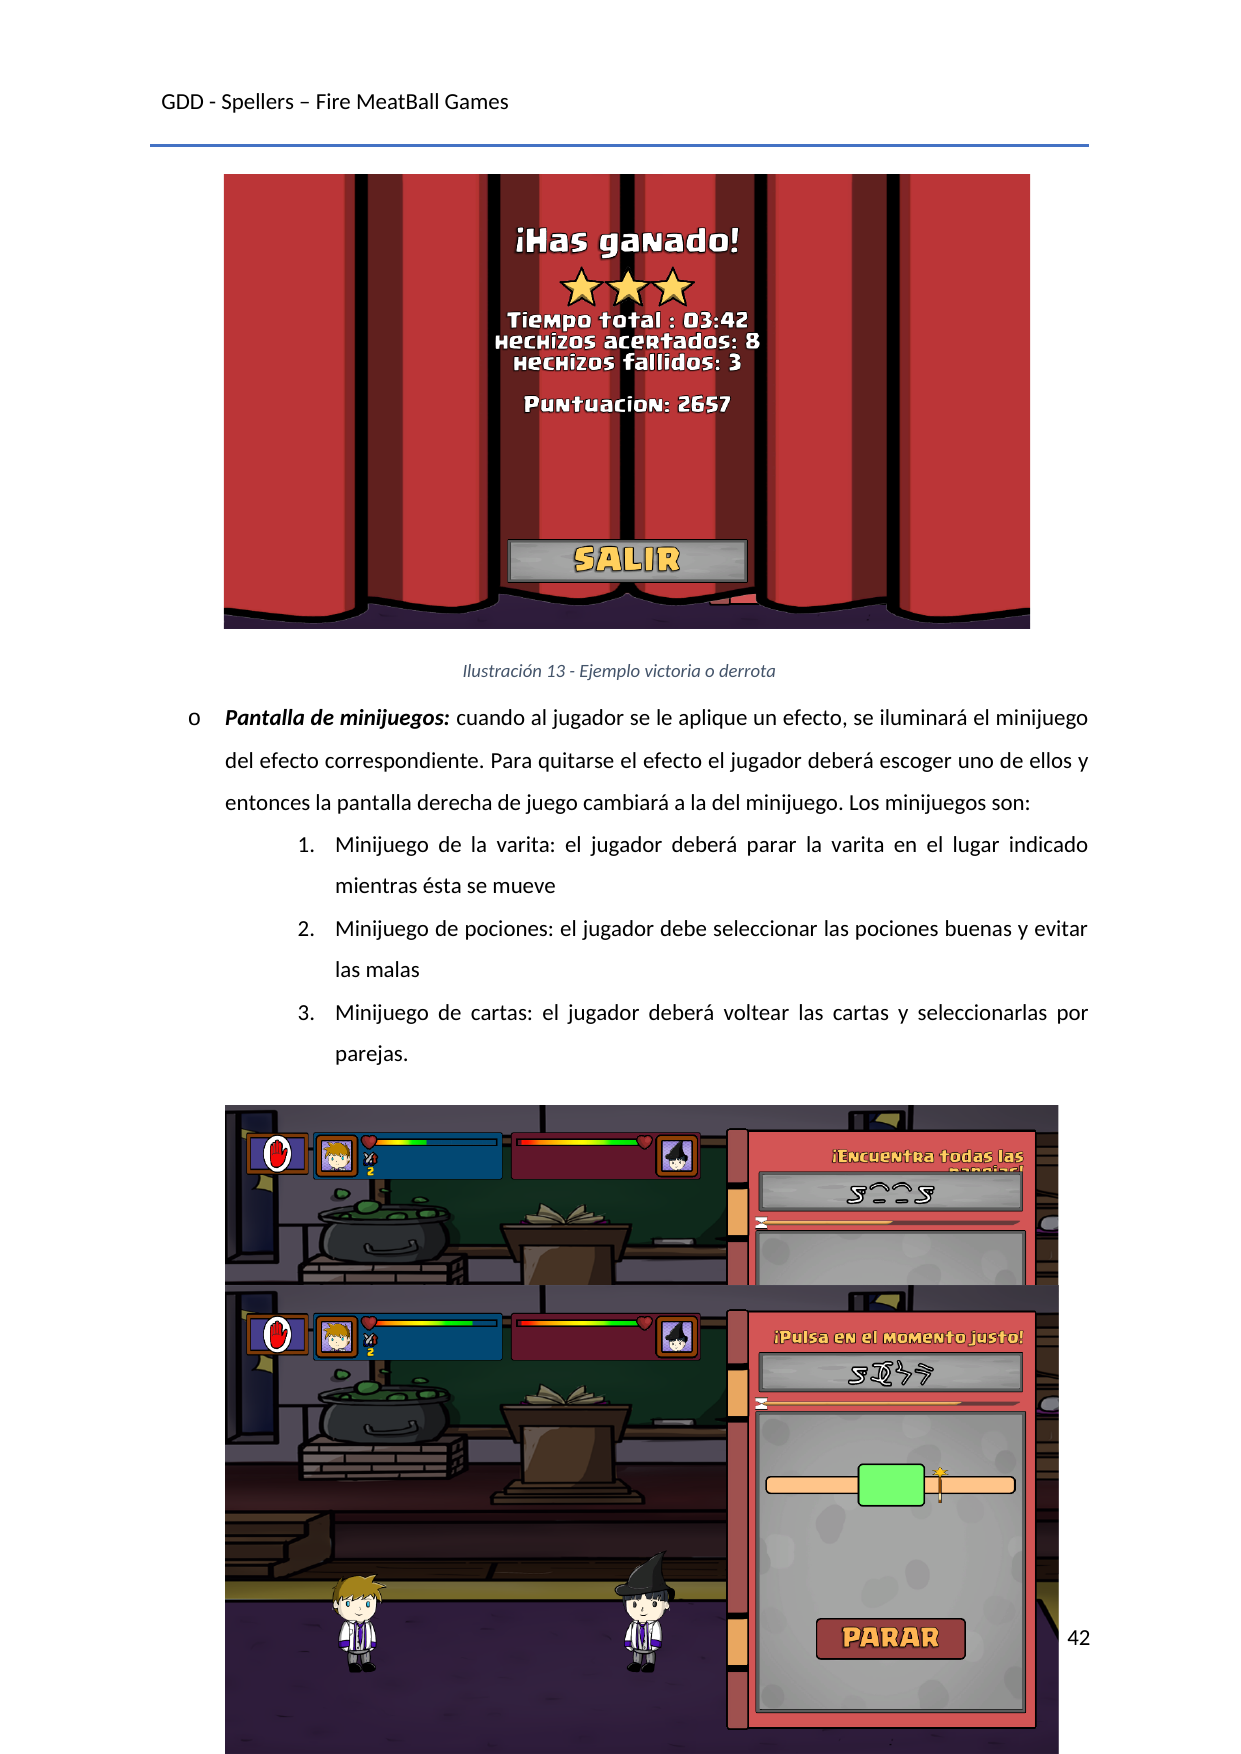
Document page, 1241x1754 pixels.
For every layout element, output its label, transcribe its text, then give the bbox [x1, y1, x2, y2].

list Minijuego de pociones: el jugador debe seleccionar las pociones buenas y evitar las malas [297, 914, 1090, 984]
list Minijuego de la varita: el jugador deberá parar la varita en el lugar indicado mientras ésta se mueve [297, 830, 1090, 900]
list Minijuego de cartas: el jugador deberá voltear las cartas y seleccionarlas por parejas. [297, 998, 1090, 1068]
text Ilustración 13 - Ejemplo victoria o derrota [150, 659, 1090, 682]
list Pantalla de minijuegos: cuando al jugador se le aplique un efecto, se iluminará el minijuego del efecto correspondiente. Para quitarse el efecto el jugador deberá escoger uno de ellos y entonces la pantalla derecha de juego cambiará a la del minijuego. Los minijuegos son: [187, 703, 1090, 816]
picture [225, 1105, 1059, 1754]
picture [223, 174, 1030, 629]
